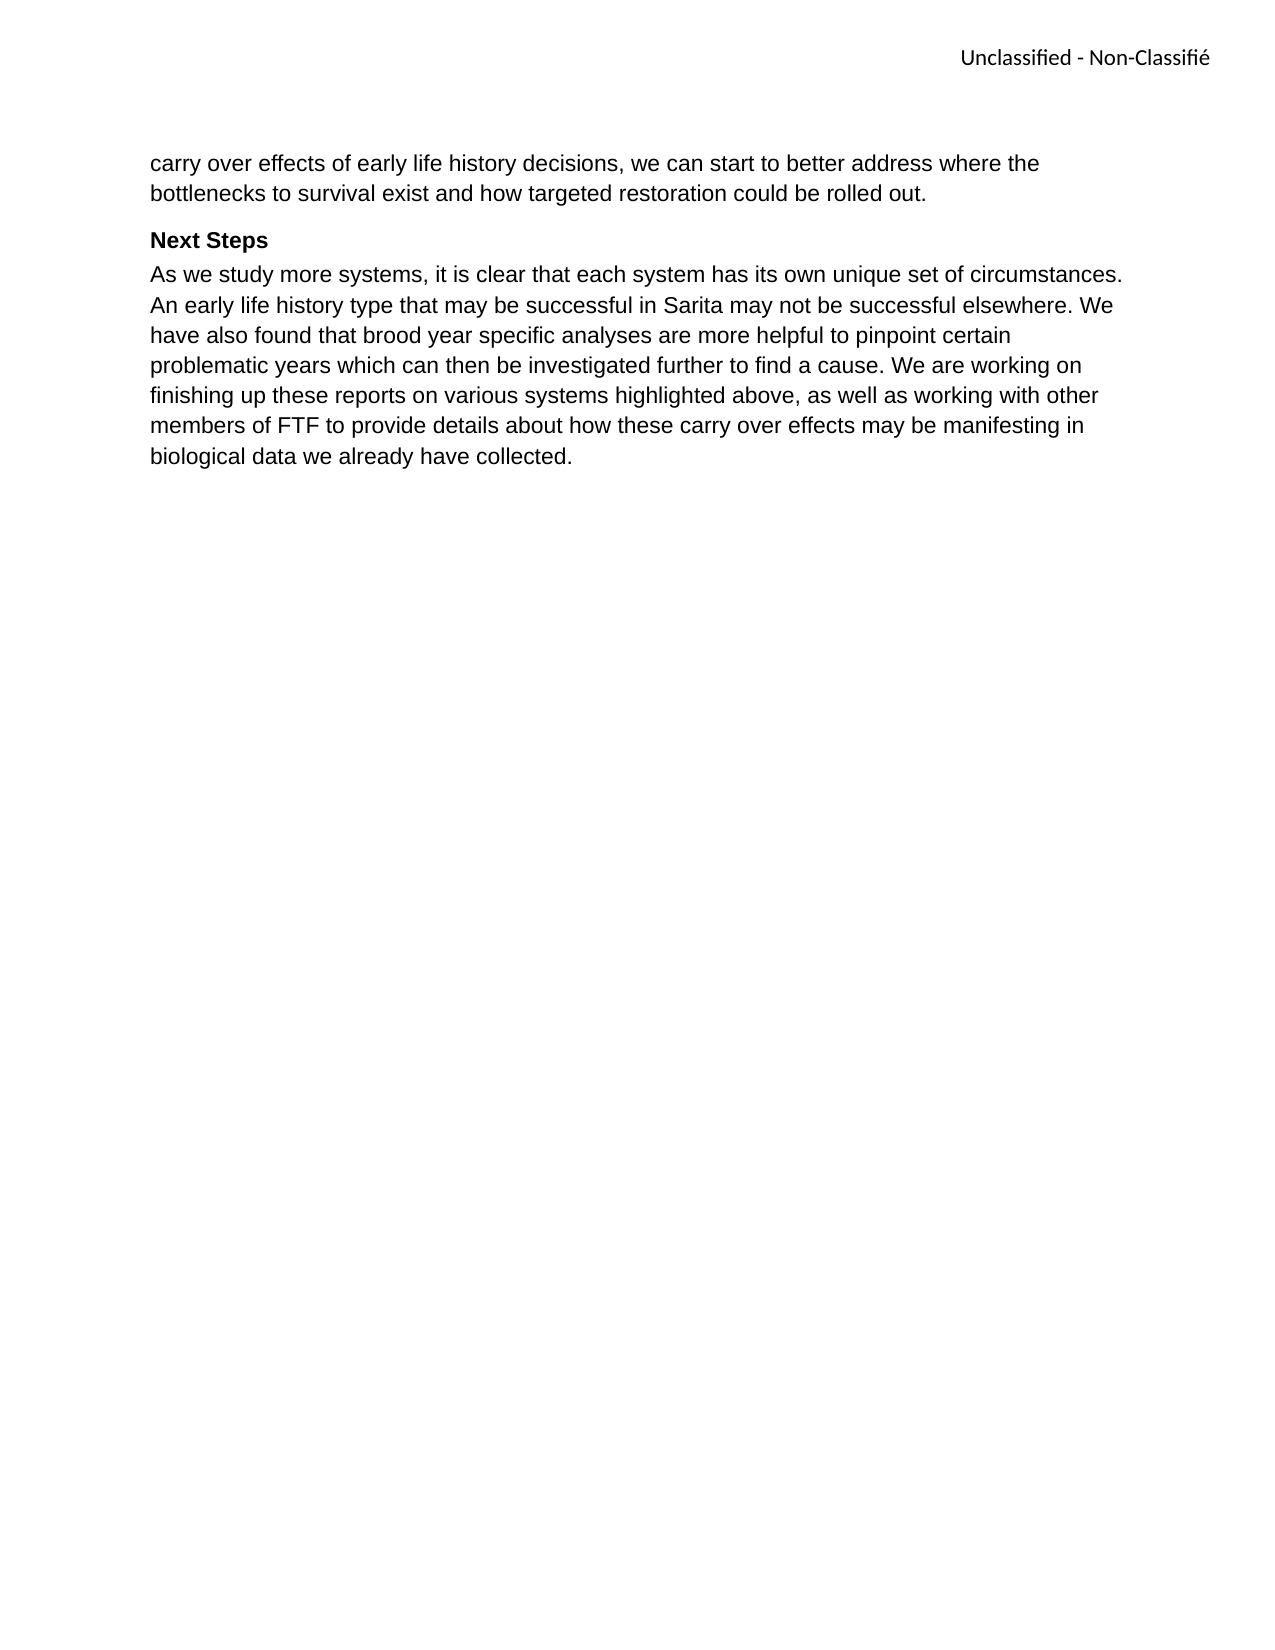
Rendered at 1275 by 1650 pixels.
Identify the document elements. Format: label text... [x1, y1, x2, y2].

subtitle Next Steps [150, 227, 1125, 253]
